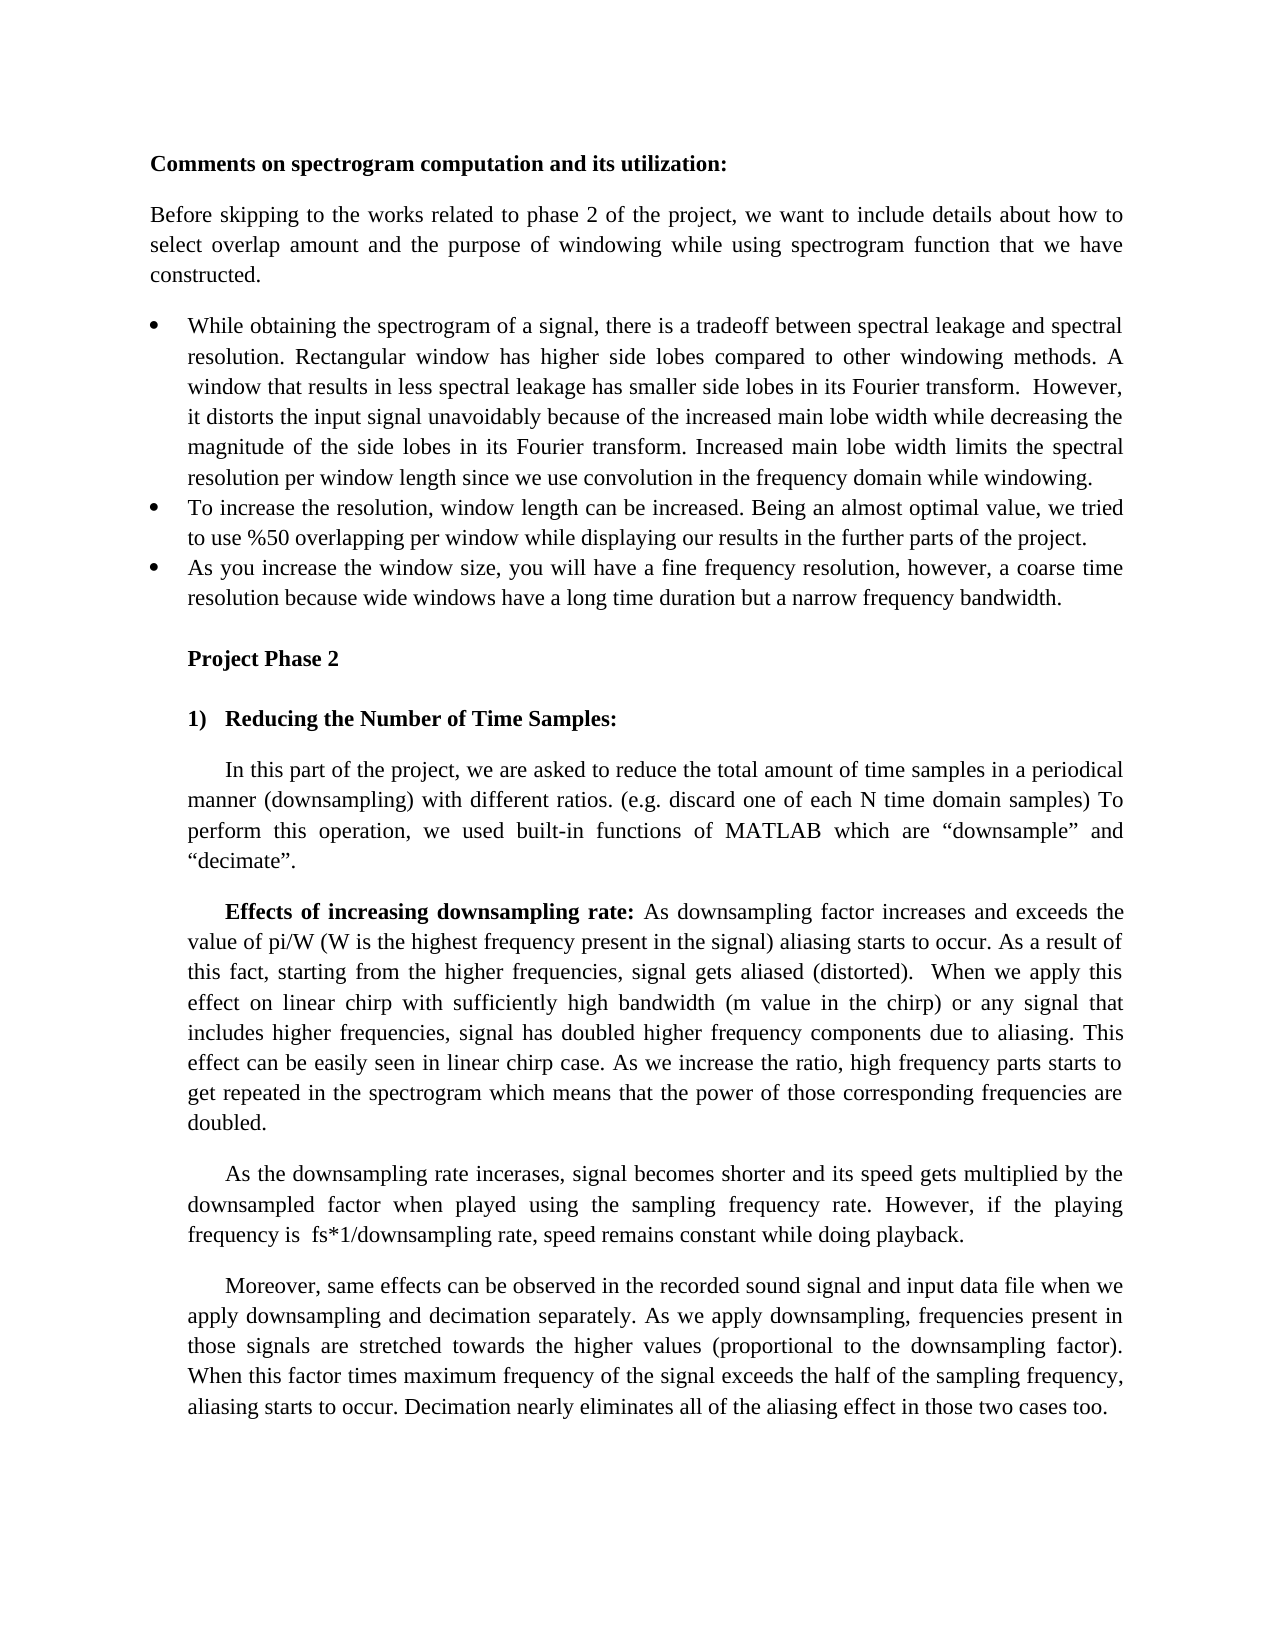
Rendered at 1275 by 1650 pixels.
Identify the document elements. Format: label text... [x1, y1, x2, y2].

list To increase the resolution, window length can be increased. Being an almost optimal value, we tried to use %50 overlapping per window while displaying our results in the further parts of the project. [150, 494, 1125, 550]
list While obtaining the spectrogram of a signal, there is a tradeoff between spectral leakage and spectral resolution. Rectangular window has higher side lobes compared to other windowing methods. A window that results in less spectral leakage has smaller side lobes in its Fourier transform. However, it distorts the input signal unavoidably because of the increased main lobe width while decreasing the magnitude of the side lobes in its Fourier transform. Increased main lobe width limits the spectral resolution per window length since we use convolution in the frequency domain while windowing. [150, 312, 1125, 490]
text Effects of increasing downsampling rate: As downsampling factor increases and exceeds the value of pi/W (W is the highest frequency present in the signal) aliasing starts to occur. As a result of this fact, starting from the higher frequencies, signal gets aliased (distorted). When we apply this effect on linear chirp with sufficiently high bandwidth (m value in the chirp) or any signal that includes higher frequencies, signal has doubled higher frequency components due to aliasing. This effect can be easily seen in linear chirp case. As we increase the ratio, high frequency parts starts to get repeated in the spectrogram which means that the power of those corresponding frequencies are doubled. [187, 898, 1125, 1136]
list Project Phase 2 [187, 645, 1125, 671]
text Comments on spectrogram computation and its utilization: [150, 150, 1125, 176]
text Moreover, same effects can be observed in the recorded sound signal and input data file when we apply downsampling and decimation separately. As we apply downsampling, frequencies present in those signals are stretched towards the higher values (proportional to the downsampling factor). When this factor times maximum frequency of the signal exceeds the half of the sampling frequency, aliasing starts to occur. Decimation nearly eliminates all of the aliasing effect in those two cases too. [187, 1272, 1125, 1419]
list As you increase the window size, you will have a fine frequency resolution, however, a coarse time resolution because wide windows have a long time duration but a narrow frequency bandwidth. [150, 554, 1125, 611]
text Before skipping to the works related to phase 2 of the project, we want to include details about how to select overlap amount and the purpose of windowing while using spectrogram function that we have constructed. [150, 201, 1125, 288]
text As the downsampling rate incerases, signal becomes shorter and its speed gets multiplied by the downsampled factor when played using the sampling frequency rate. However, if the playing frequency is fs*1/downsampling rate, speed remains constant while doing playback. [187, 1160, 1125, 1247]
text In this part of the project, we are asked to reduce the total amount of time samples in a periodical manner (downsampling) with different ratios. (e.g. discard one of each N time domain samples) To perform this operation, we used built-in functions of MATLAB which are “downsample” and “decimate”. [187, 756, 1125, 873]
list Reducing the Number of Time Samples: [187, 705, 1125, 732]
